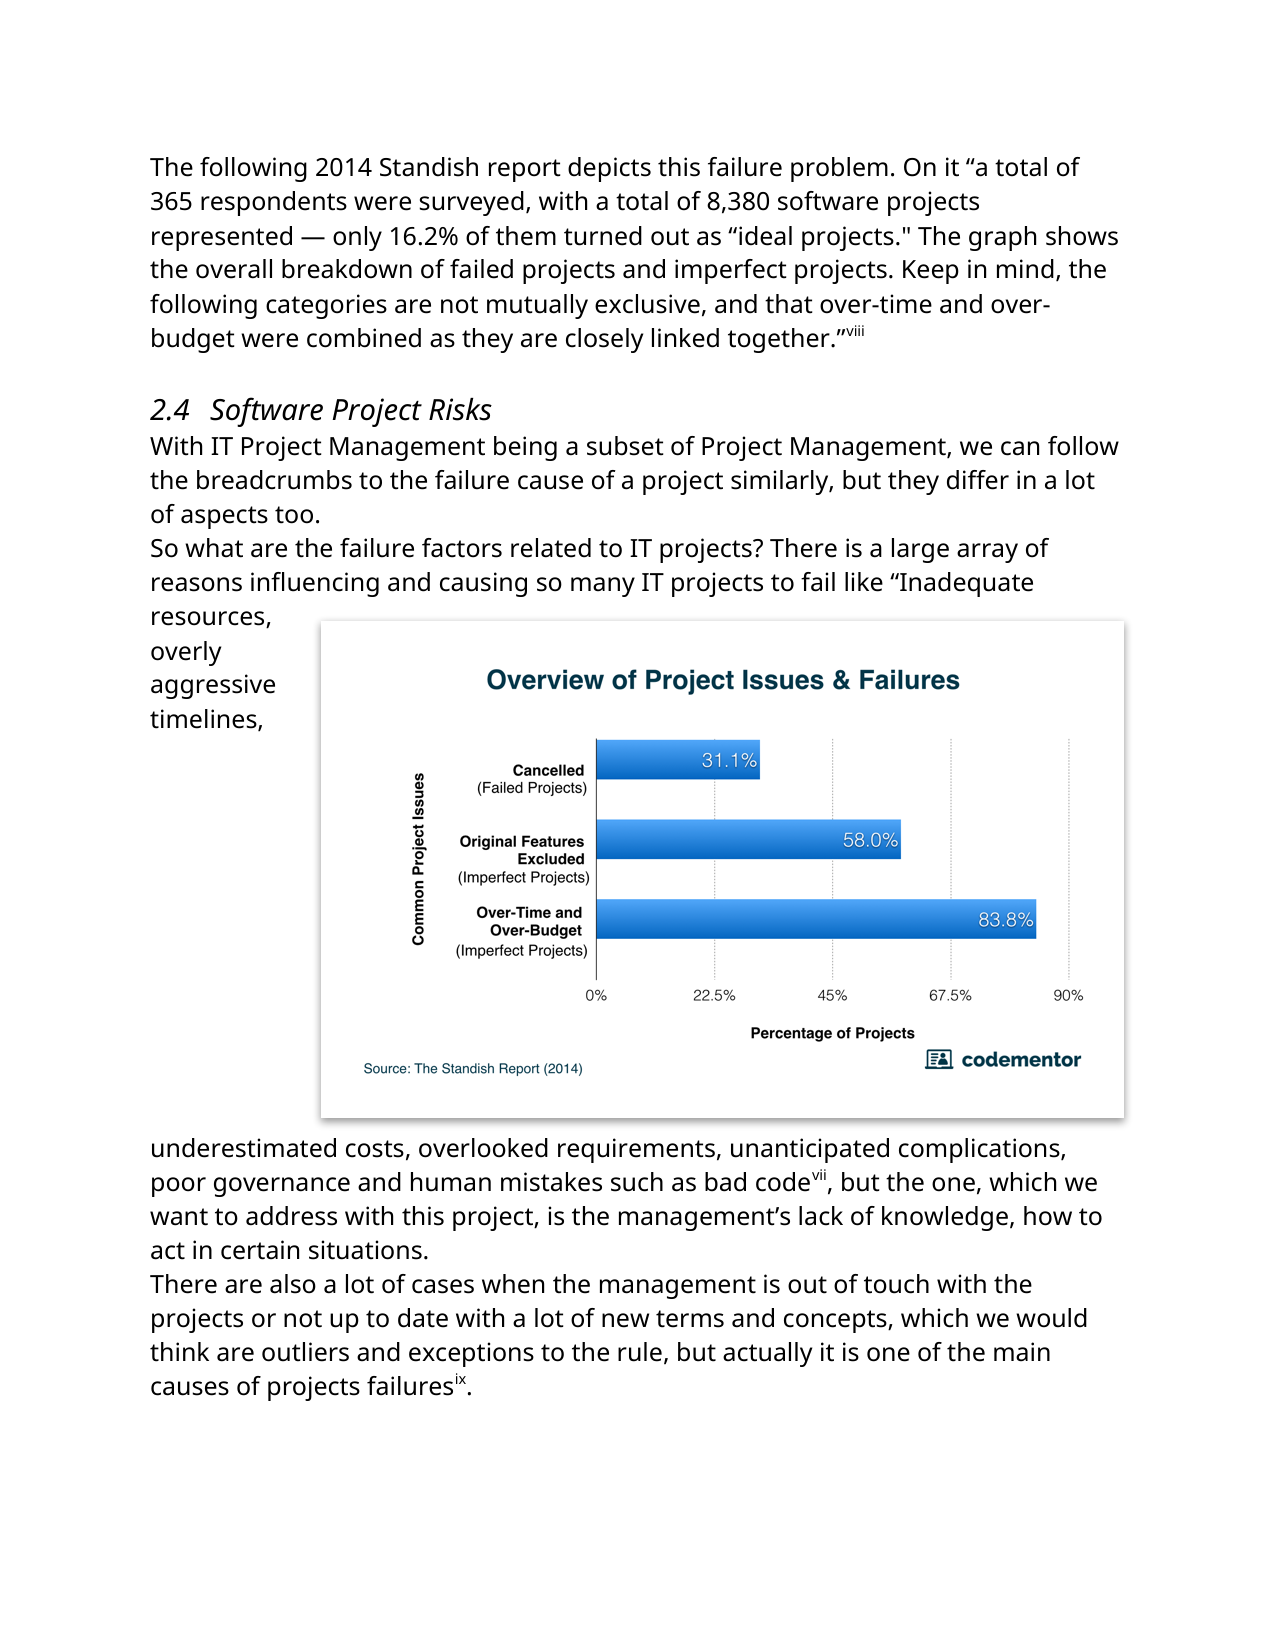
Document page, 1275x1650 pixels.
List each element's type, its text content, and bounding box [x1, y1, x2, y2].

text There are also a lot of cases when the management is out of touch with the projects or not up to date with a lot of new terms and concepts, which we would think are outliers and exceptions to the rule, but actually it is one of the main causes of projects failures. [150, 1267, 1125, 1403]
text The following 2014 Standish report depicts this failure problem. On it “a total of 365 respondents were surveyed, with a total of 8,380 software projects represented — only 16.2% of them turned out as “ideal projects." The graph shows the overall breakdown of failed projects and imperfect projects. Keep in mind, the following categories are not mutually exclusive, and that over-time and over-budget were combined as they are closely linked together.” [150, 150, 1125, 354]
picture [336, 636, 1109, 1104]
subtitle Software Project Risks [150, 389, 1125, 429]
text With IT Project Management being a subset of Project Management, we can follow the breadcrumbs to the failure cause of a project similarly, but they differ in a lot of aspects too. [150, 429, 1125, 531]
